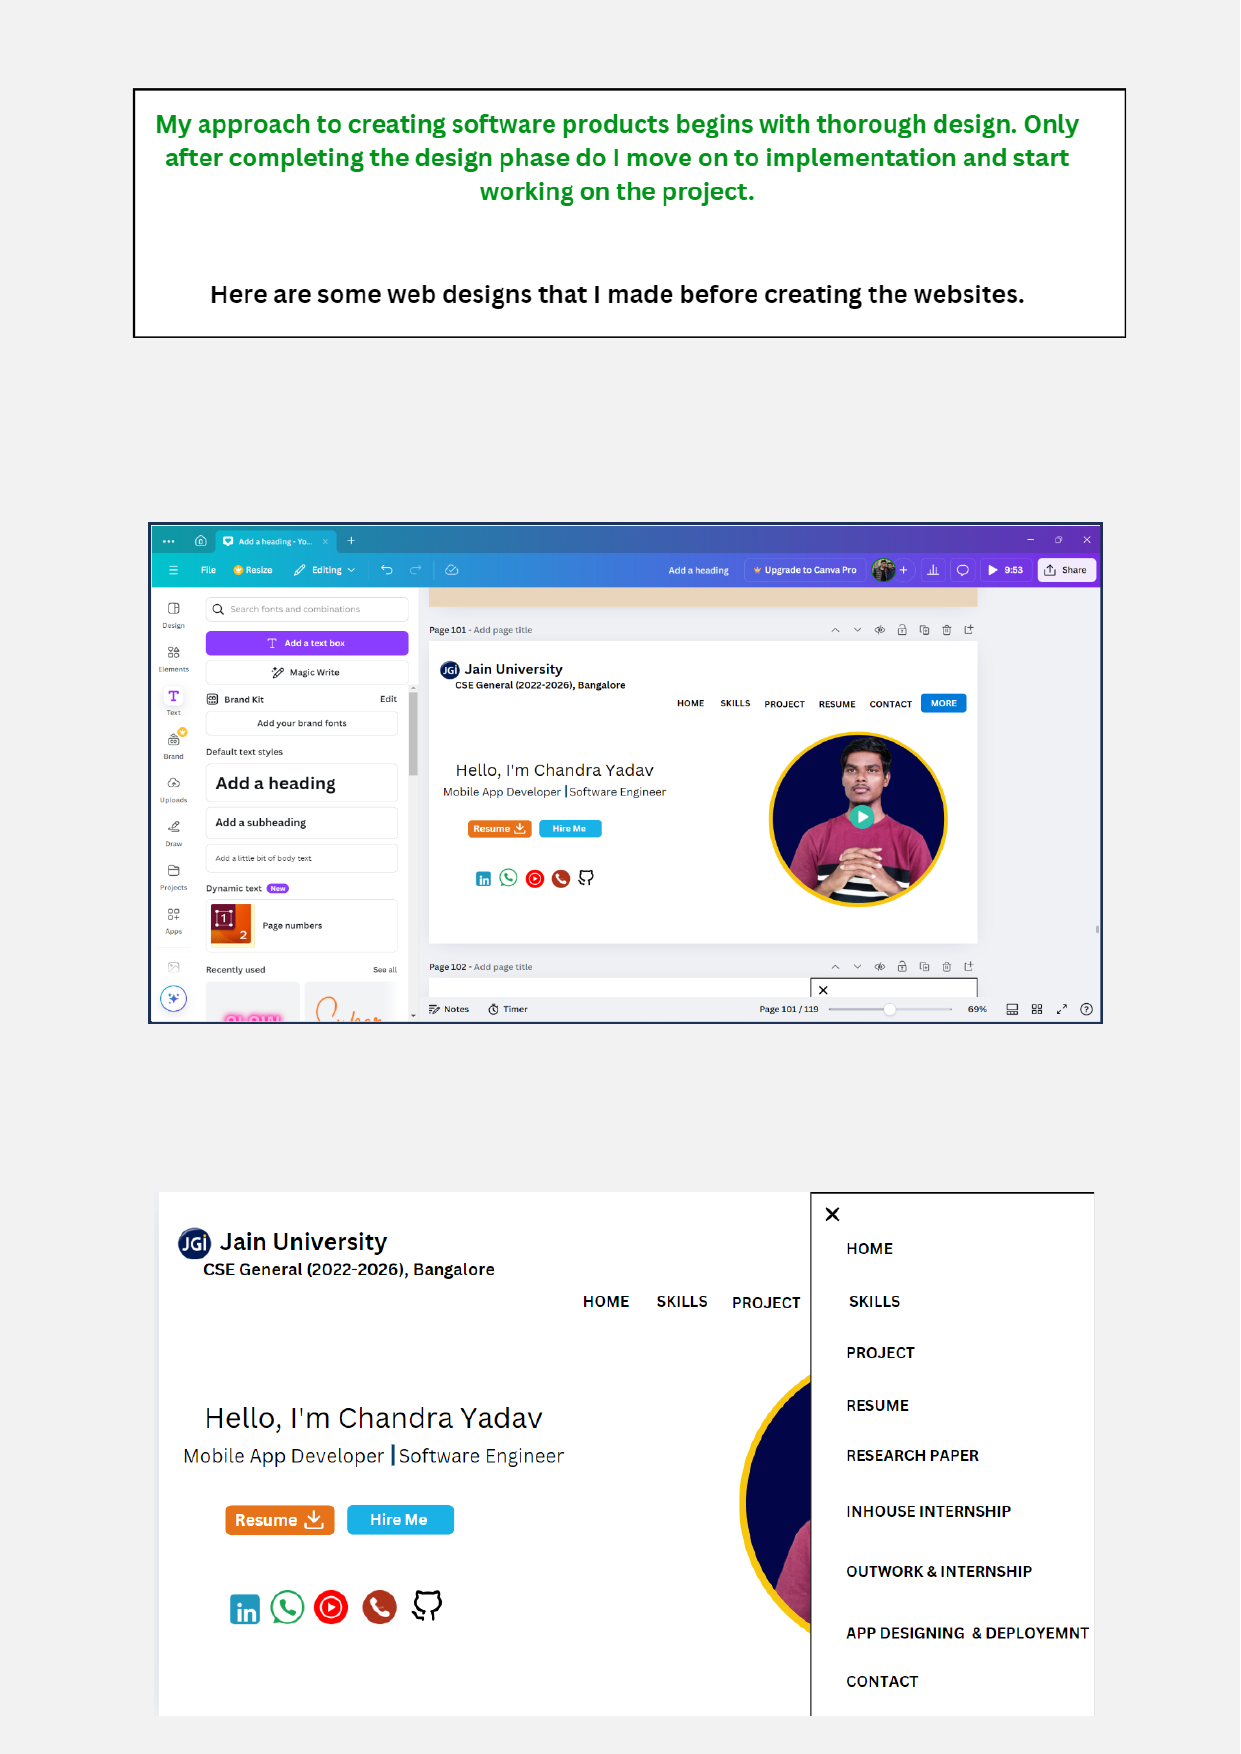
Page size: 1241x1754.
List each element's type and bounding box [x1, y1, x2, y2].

picture [132, 87, 1127, 338]
picture [154, 1192, 1095, 1716]
picture [151, 526, 1101, 1022]
